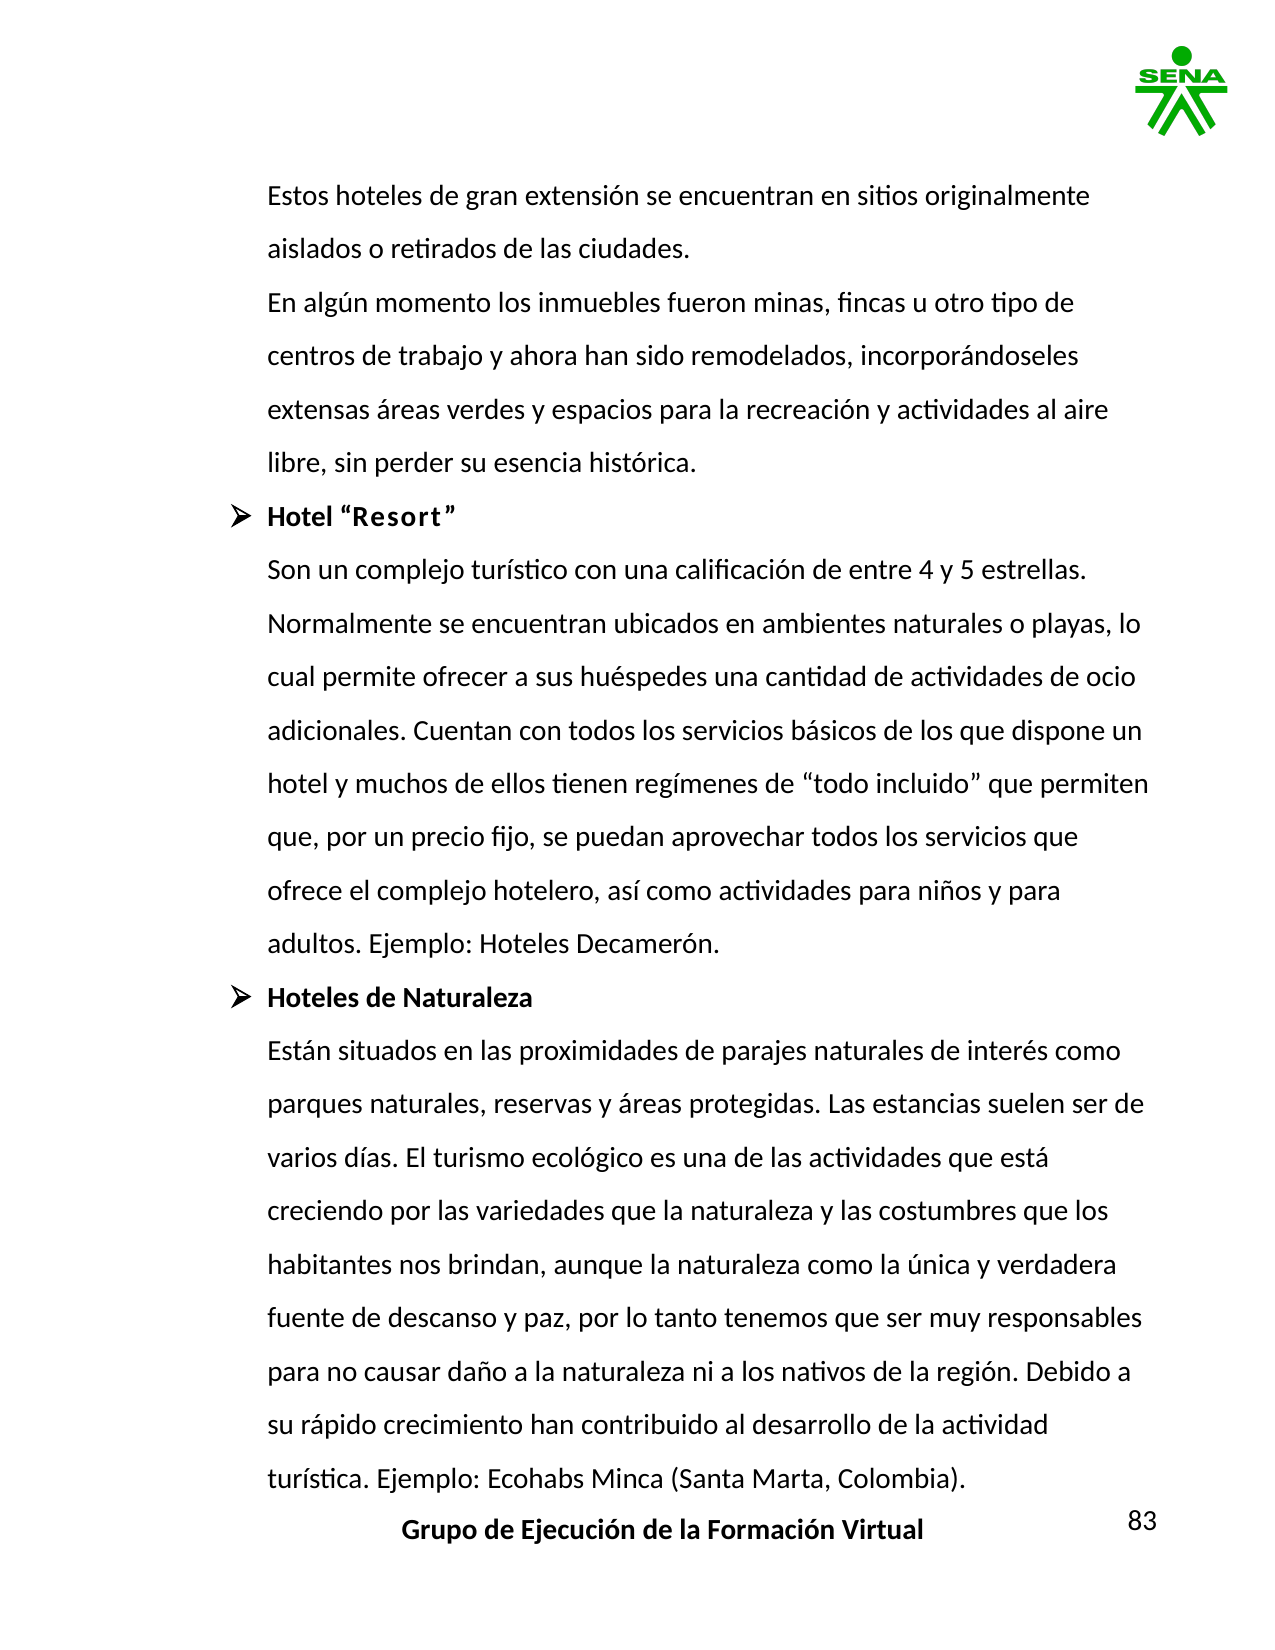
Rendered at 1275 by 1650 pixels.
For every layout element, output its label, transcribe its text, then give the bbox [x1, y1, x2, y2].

list Hotel “Resort” [229, 498, 1157, 533]
list Hoteles de Naturaleza [229, 979, 1157, 1014]
picture [1135, 46, 1228, 136]
list Estos hoteles de gran extensión se encuentran en sitios originalmente aislados o retirados de las ciudades. [267, 177, 1157, 266]
list Son un complejo turístico con una calificación de entre 4 y 5 estrellas. Normalmente se encuentran ubicados en ambientes naturales o playas, lo cual permite ofrecer a sus huéspedes una cantidad de actividades de ocio adicionales. Cuentan con todos los servicios básicos de los que dispone un hotel y muchos de ellos tienen regímenes de “todo incluido” que permiten que, por un precio fijo, se puedan aprovechar todos los servicios que ofrece el complejo hotelero, así como actividades para niños y para adultos. Ejemplo: Hoteles Decamerón. [267, 551, 1157, 961]
list Están situados en las proximidades de parajes naturales de interés como parques naturales, reservas y áreas protegidas. Las estancias suelen ser de varios días. El turismo ecológico es una de las actividades que está creciendo por las variedades que la naturaleza y las costumbres que los habitantes nos brindan, aunque la naturaleza como la única y verdadera fuente de descanso y paz, por lo tanto tenemos que ser muy responsables para no causar daño a la naturaleza ni a los nativos de la región. Debido a su rápido crecimiento han contribuido al desarrollo de la actividad turística. Ejemplo: Ecohabs Minca (Santa Marta, Colombia). [267, 1032, 1157, 1495]
list En algún momento los inmuebles fueron minas, fincas u otro tipo de centros de trabajo y ahora han sido remodelados, incorporándoseles extensas áreas verdes y espacios para la recreación y actividades al aire libre, sin perder su esencia histórica. [267, 284, 1157, 480]
